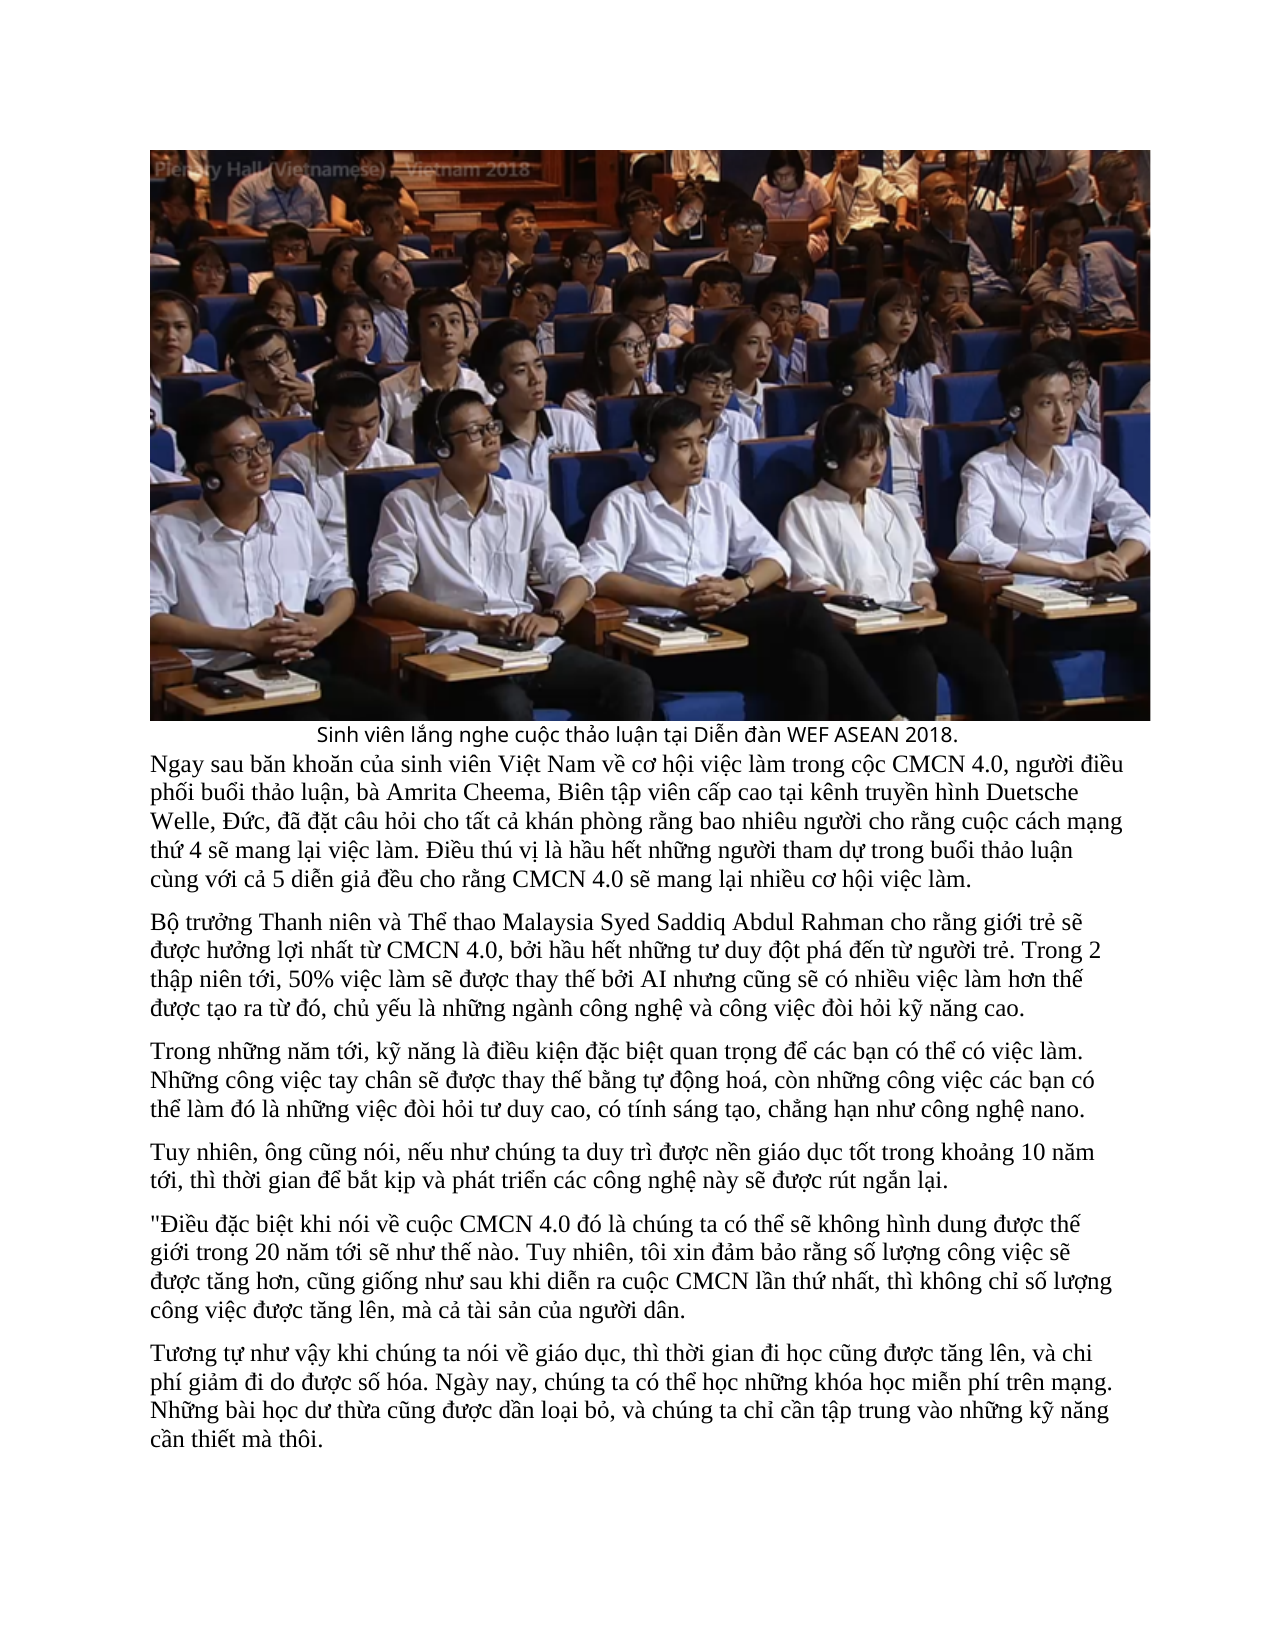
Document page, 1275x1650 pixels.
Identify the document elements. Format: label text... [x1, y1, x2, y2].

text Tuy nhiên, ông cũng nói, nếu như chúng ta duy trì được nền giáo dục tốt trong khoảng 10 năm tới, thì thời gian để bắt kịp và phát triển các công nghệ này sẽ được rút ngắn lại. [150, 1137, 1125, 1194]
text Bộ trưởng Thanh niên và Thể thao Malaysia Syed Saddiq Abdul Rahman cho rằng giới trẻ sẽ được hưởng lợi nhất từ CMCN 4.0, bởi hầu hết những tư duy đột phá đến từ người trẻ. Trong 2 thập niên tới, 50% việc làm sẽ được thay thế bởi AI nhưng cũng sẽ có nhiều việc làm hơn thế được tạo ra từ đó, chủ yếu là những ngành công nghệ và công việc đòi hỏi kỹ năng cao. [150, 907, 1125, 1022]
text Tương tự như vậy khi chúng ta nói về giáo dục, thì thời gian đi học cũng được tăng lên, và chi phí giảm đi do được số hóa. Ngày nay, chúng ta có thể học những khóa học miễn phí trên mạng. Những bài học dư thừa cũng được dần loại bỏ, và chúng ta chỉ cần tập trung vào những kỹ năng cần thiết mà thôi. [150, 1338, 1125, 1453]
text Trong những năm tới, kỹ năng là điều kiện đặc biệt quan trọng để các bạn có thể có việc làm. Những công việc tay chân sẽ được thay thế bằng tự động hoá, còn những công việc các bạn có thể làm đó là những việc đòi hỏi tư duy cao, có tính sáng tạo, chẳng hạn như công nghệ nano. [150, 1036, 1125, 1122]
picture [150, 150, 1151, 721]
text Ngay sau băn khoăn của sinh viên Việt Nam về cơ hội việc làm trong cộc CMCN 4.0, người điều phối buổi thảo luận, bà Amrita Cheema, Biên tập viên cấp cao tại kênh truyền hình Duetsche Welle, Đức, đã đặt câu hỏi cho tất cả khán phòng rằng bao nhiêu người cho rằng cuộc cách mạng thứ 4 sẽ mang lại việc làm. Điều thú vị là hầu hết những người tham dự trong buổi thảo luận cùng với cả 5 diễn giả đều cho rằng CMCN 4.0 sẽ mang lại nhiều cơ hội việc làm. [150, 749, 1125, 892]
text Sinh viên lắng nghe cuộc thảo luận tại Diễn đàn WEF ASEAN 2018. [150, 721, 1125, 749]
text "Điều đặc biệt khi nói về cuộc CMCN 4.0 đó là chúng ta có thể sẽ không hình dung được thế giới trong 20 năm tới sẽ như thế nào. Tuy nhiên, tôi xin đảm bảo rằng số lượng công việc sẽ được tăng hơn, cũng giống như sau khi diễn ra cuộc CMCN lần thứ nhất, thì không chỉ số lượng công việc được tăng lên, mà cả tài sản của người dân. [150, 1209, 1125, 1324]
